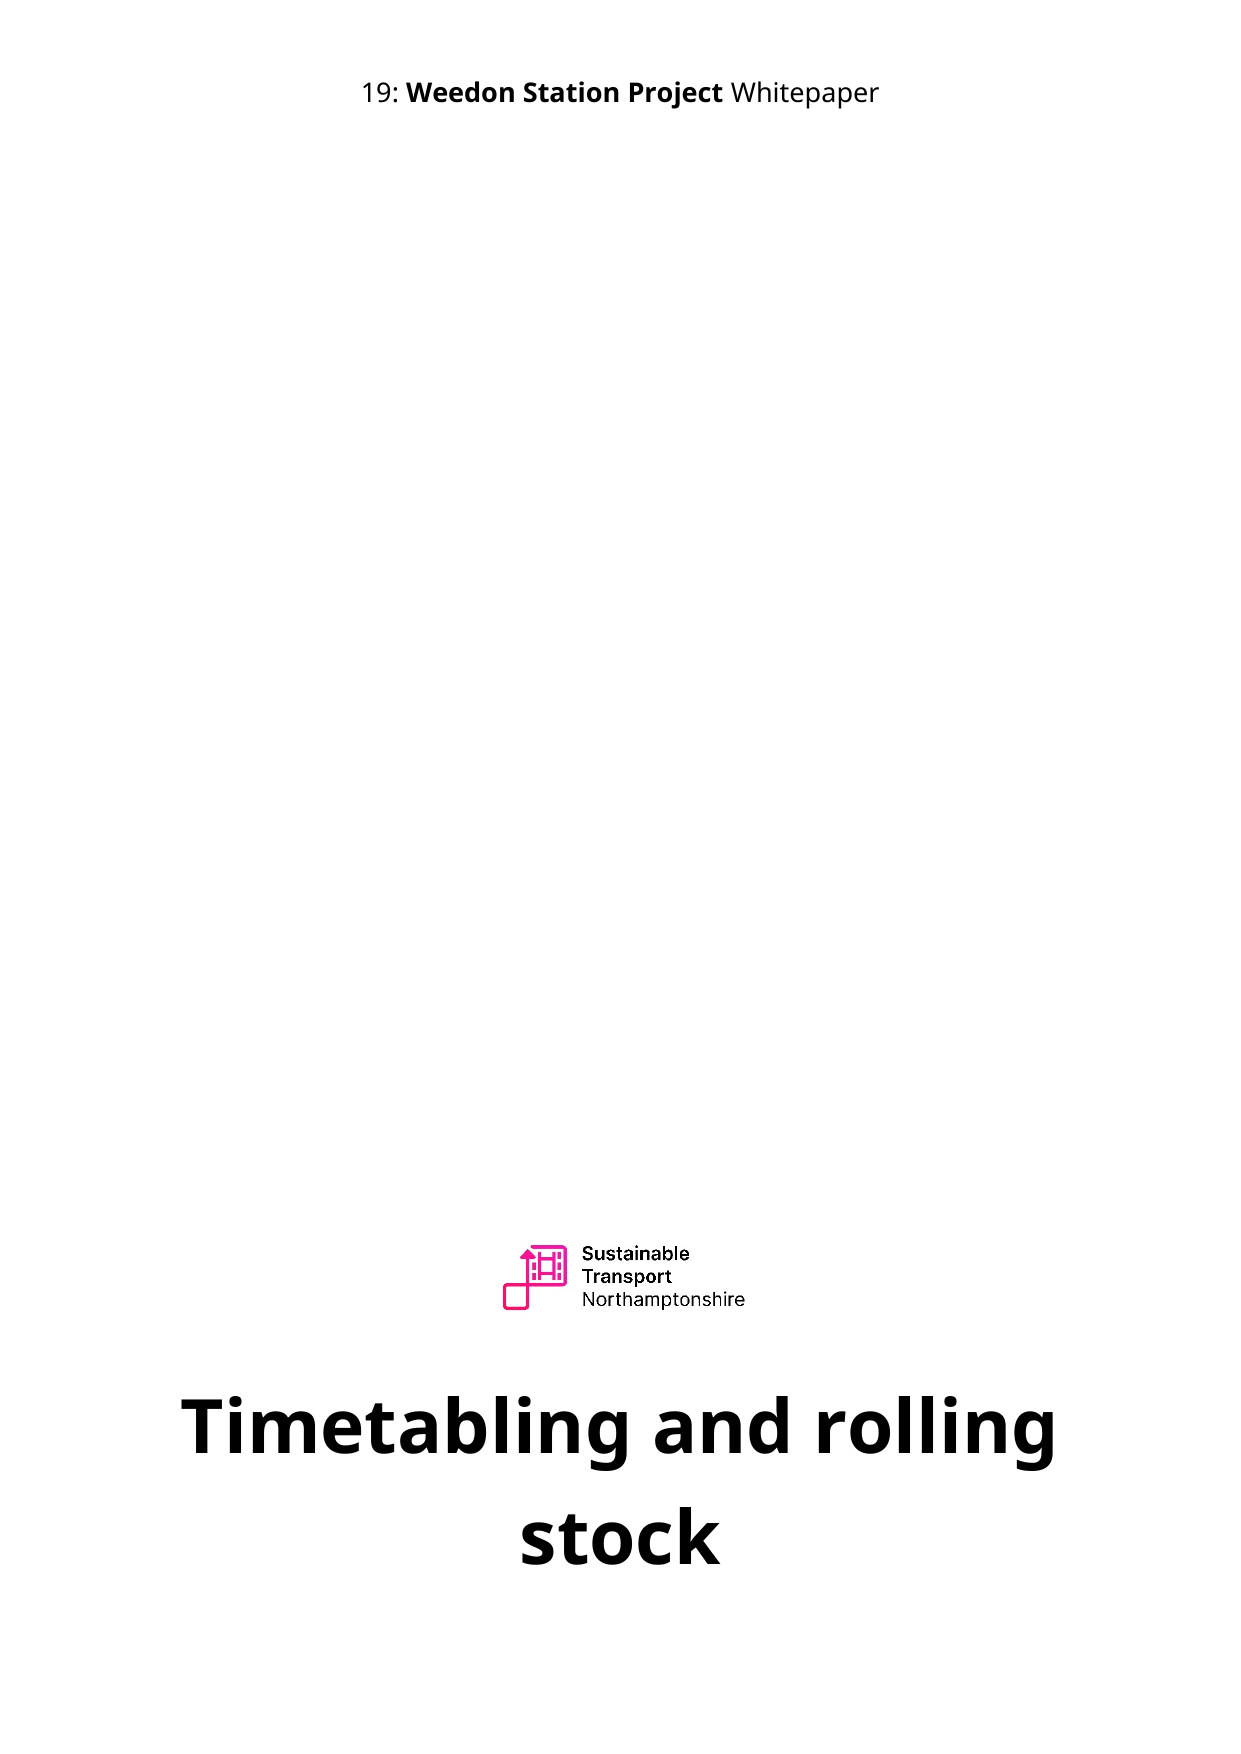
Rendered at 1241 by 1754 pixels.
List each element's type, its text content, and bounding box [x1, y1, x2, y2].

subtitle Timetabling and rolling stock [150, 1374, 1090, 1586]
picture [428, 1207, 812, 1347]
